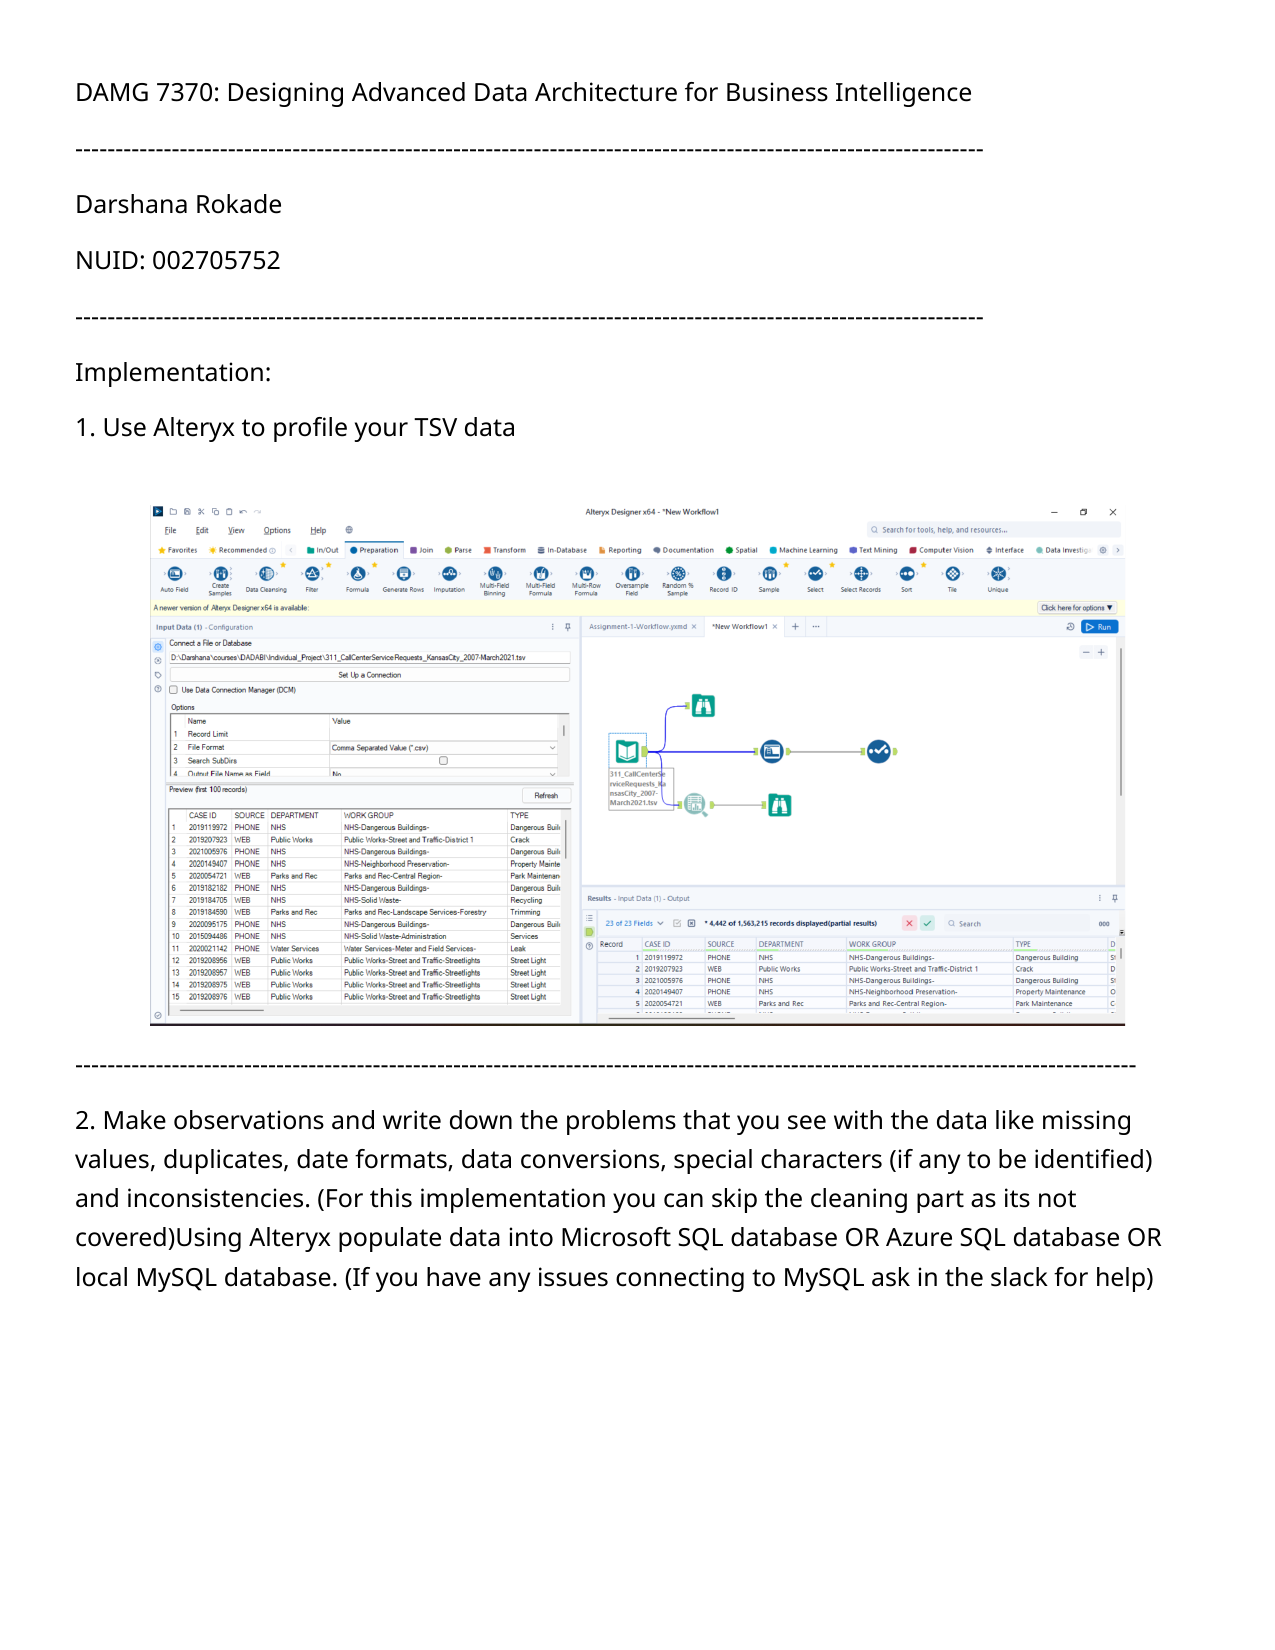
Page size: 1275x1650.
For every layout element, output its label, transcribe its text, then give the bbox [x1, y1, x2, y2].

text Darshana Rokade [75, 187, 1200, 221]
text ------------------------------------------------------------------------------------------------------------------------------------ [75, 1047, 1200, 1081]
text ----------------------------------------------------------------------------------------------------------------- [75, 298, 1200, 332]
picture [150, 505, 1125, 1026]
text NUID: 002705752 [75, 242, 1200, 277]
text 1. Use Alteryx to profile your TSV data [75, 410, 1200, 444]
text DAMG 7370: Designing Advanced Data Architecture for Business Intelligence [75, 75, 1200, 109]
text 2. Make observations and write down the problems that you see with the data like missing values, duplicates, date formats, data conversions, special characters (if any to be identified) and inconsistencies. (For this implementation you can skip the cleaning part as its not covered)Using Alteryx populate data into Microsoft SQL database OR Azure SQL database OR local MySQL database. (If you have any issues connecting to MySQL ask in the slack for help) [75, 1103, 1200, 1293]
text ----------------------------------------------------------------------------------------------------------------- [75, 131, 1200, 165]
text Implementation: [75, 354, 1200, 388]
